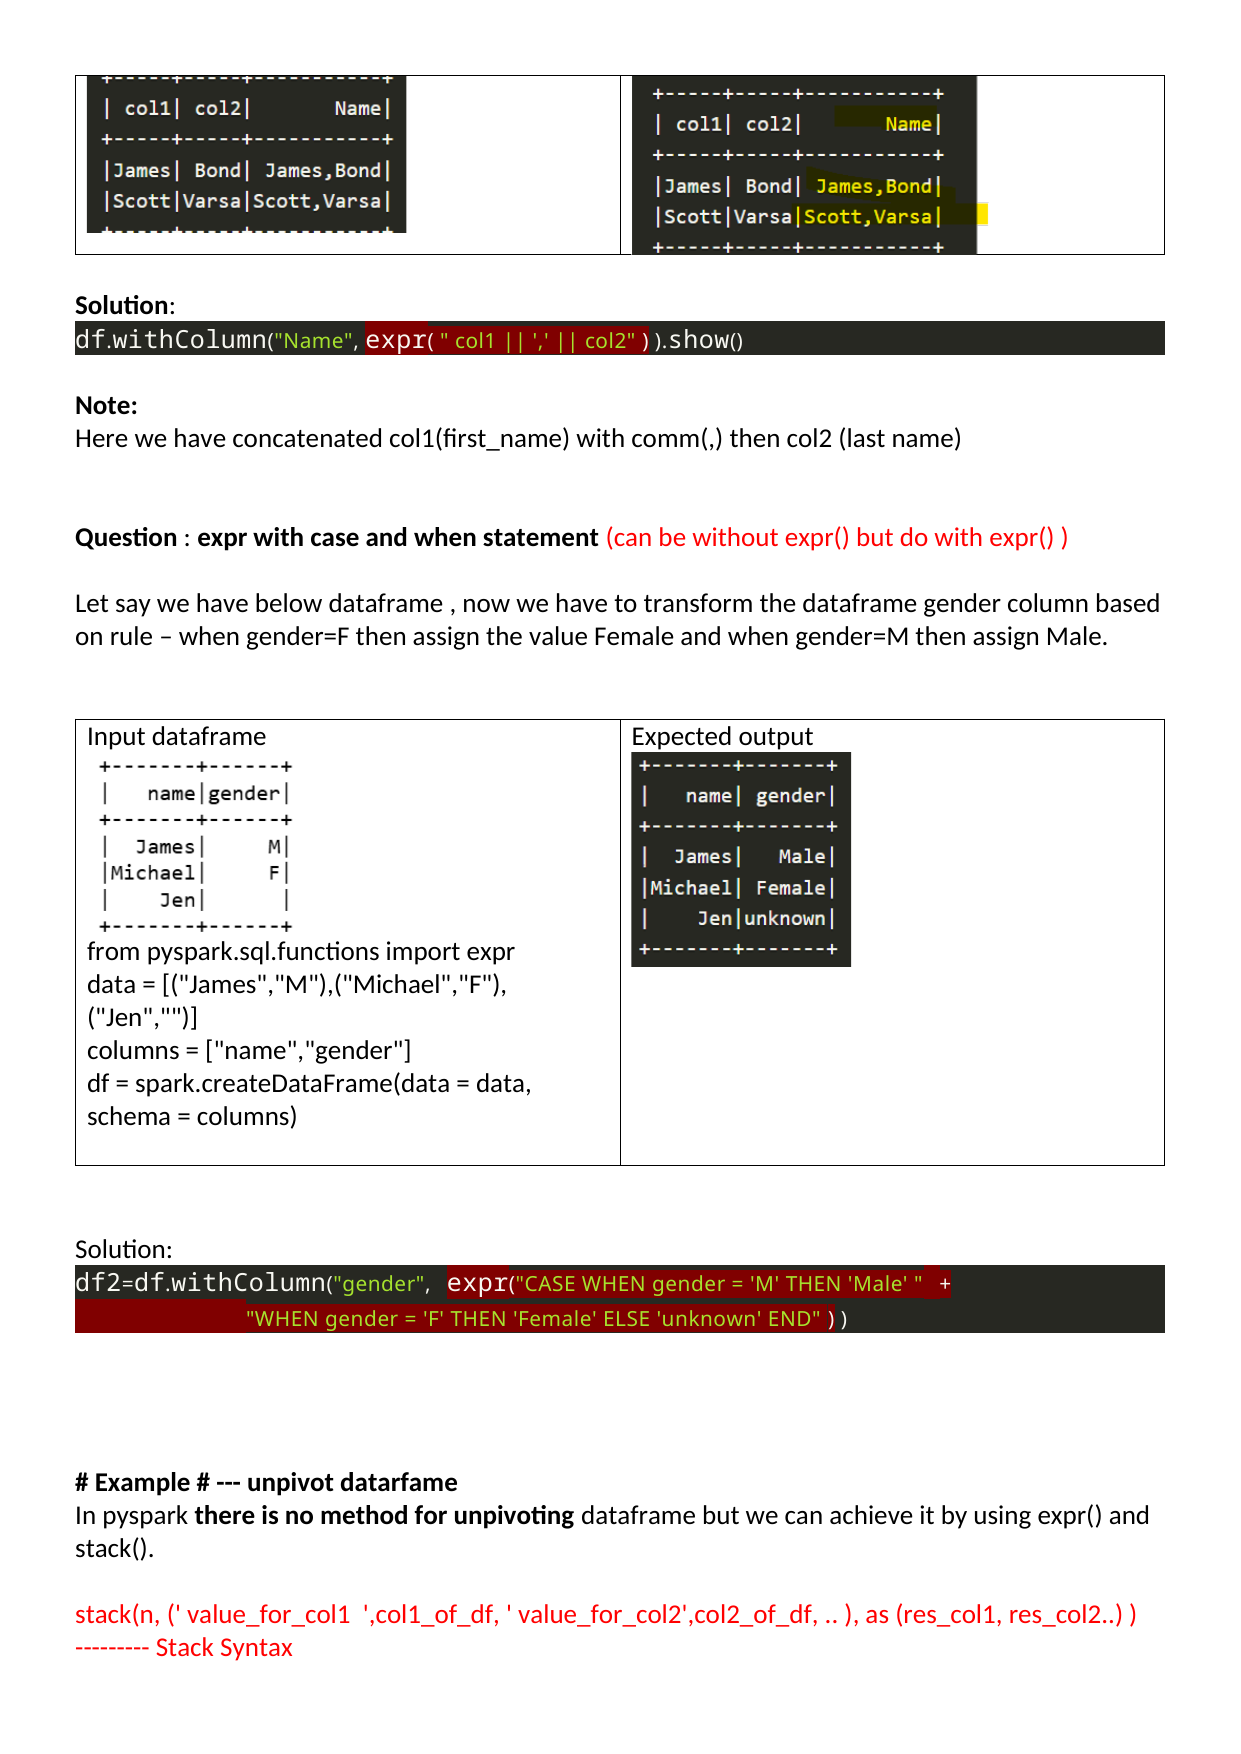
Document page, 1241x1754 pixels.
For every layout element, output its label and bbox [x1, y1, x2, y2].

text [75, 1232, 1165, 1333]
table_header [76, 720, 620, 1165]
picture [86, 76, 407, 233]
picture [86, 752, 303, 934]
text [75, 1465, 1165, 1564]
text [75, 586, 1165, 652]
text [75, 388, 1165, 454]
picture [631, 76, 989, 255]
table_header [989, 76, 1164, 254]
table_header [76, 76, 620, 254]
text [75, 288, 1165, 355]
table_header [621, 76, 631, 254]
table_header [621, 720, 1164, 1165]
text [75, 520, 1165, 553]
picture [631, 752, 852, 967]
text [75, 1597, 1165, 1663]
